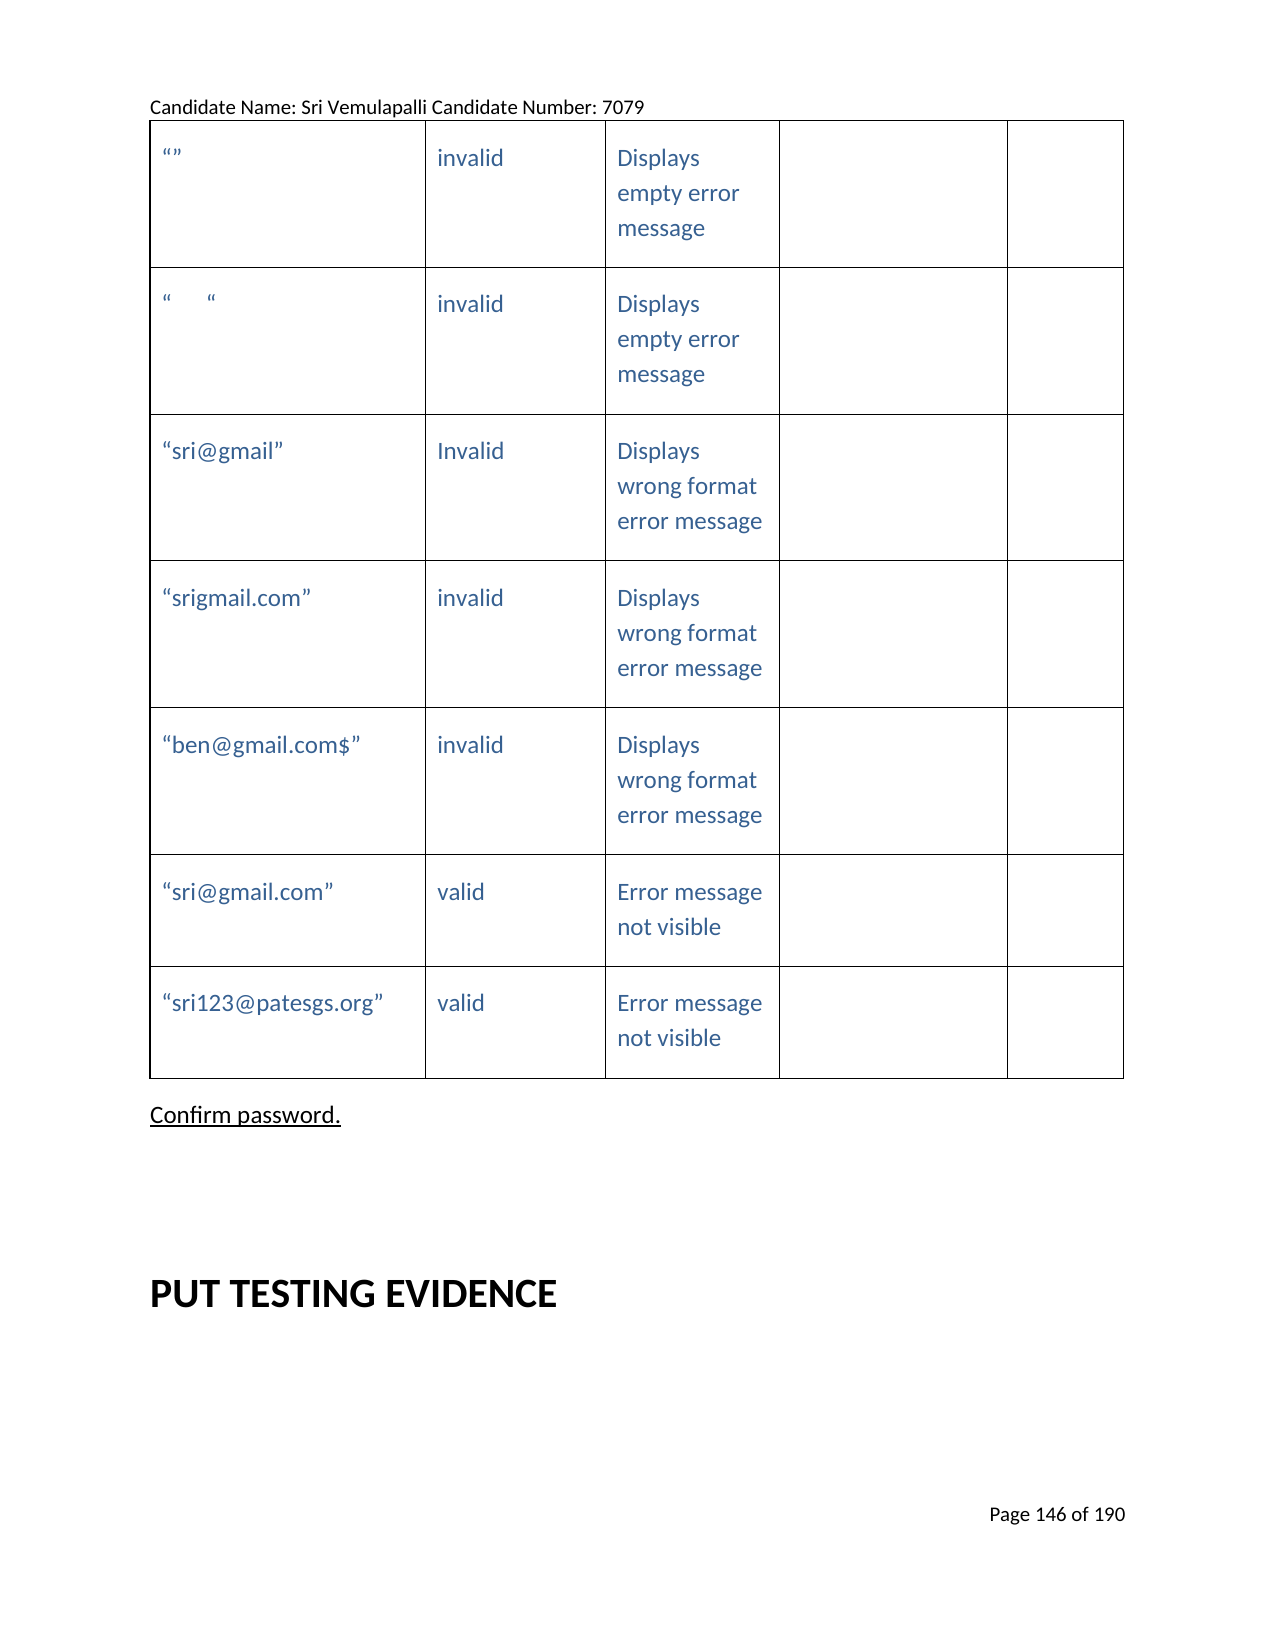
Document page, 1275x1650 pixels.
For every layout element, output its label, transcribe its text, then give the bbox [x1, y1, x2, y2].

table_cell Displays empty error message [606, 121, 779, 267]
table_cell invalid [426, 708, 605, 854]
table_cell valid [426, 855, 605, 966]
table_cell “sri123@patesgs.org” [151, 967, 425, 1077]
table_cell “ “ [151, 268, 425, 413]
table_cell Displays wrong format error message [606, 708, 779, 854]
table_cell Displays empty error message [606, 268, 779, 413]
table_cell [1008, 121, 1123, 267]
table_cell [780, 121, 1007, 267]
table_cell invalid [426, 561, 605, 707]
table_cell invalid [426, 268, 605, 413]
table_cell Error message not visible [606, 967, 779, 1077]
table_cell [1008, 708, 1123, 854]
table_cell [1008, 561, 1123, 707]
table_cell [780, 561, 1007, 707]
text PUT TESTING EVIDENCE [150, 1267, 1125, 1318]
table_cell [780, 967, 1007, 1077]
table_cell “srigmail.com” [151, 561, 425, 707]
text Confirm password. [150, 1099, 1125, 1130]
table_cell “sri@gmail” [151, 415, 425, 560]
table_cell [1008, 268, 1123, 413]
table_cell Displays wrong format error message [606, 561, 779, 707]
table_cell Invalid [426, 415, 605, 560]
table_cell [1008, 855, 1123, 966]
table_cell [780, 708, 1007, 854]
table_cell [780, 268, 1007, 413]
table_cell Displays wrong format error message [606, 415, 779, 560]
table_cell [780, 855, 1007, 966]
table_cell “” [151, 121, 425, 267]
table_cell “sri@gmail.com” [151, 855, 425, 966]
table_cell [780, 415, 1007, 560]
table_cell “ben@gmail.com$” [151, 708, 425, 854]
table_cell [1008, 415, 1123, 560]
table_cell Error message not visible [606, 855, 779, 966]
table_cell valid [426, 967, 605, 1077]
table_cell invalid [426, 121, 605, 267]
table_cell [1008, 967, 1123, 1077]
